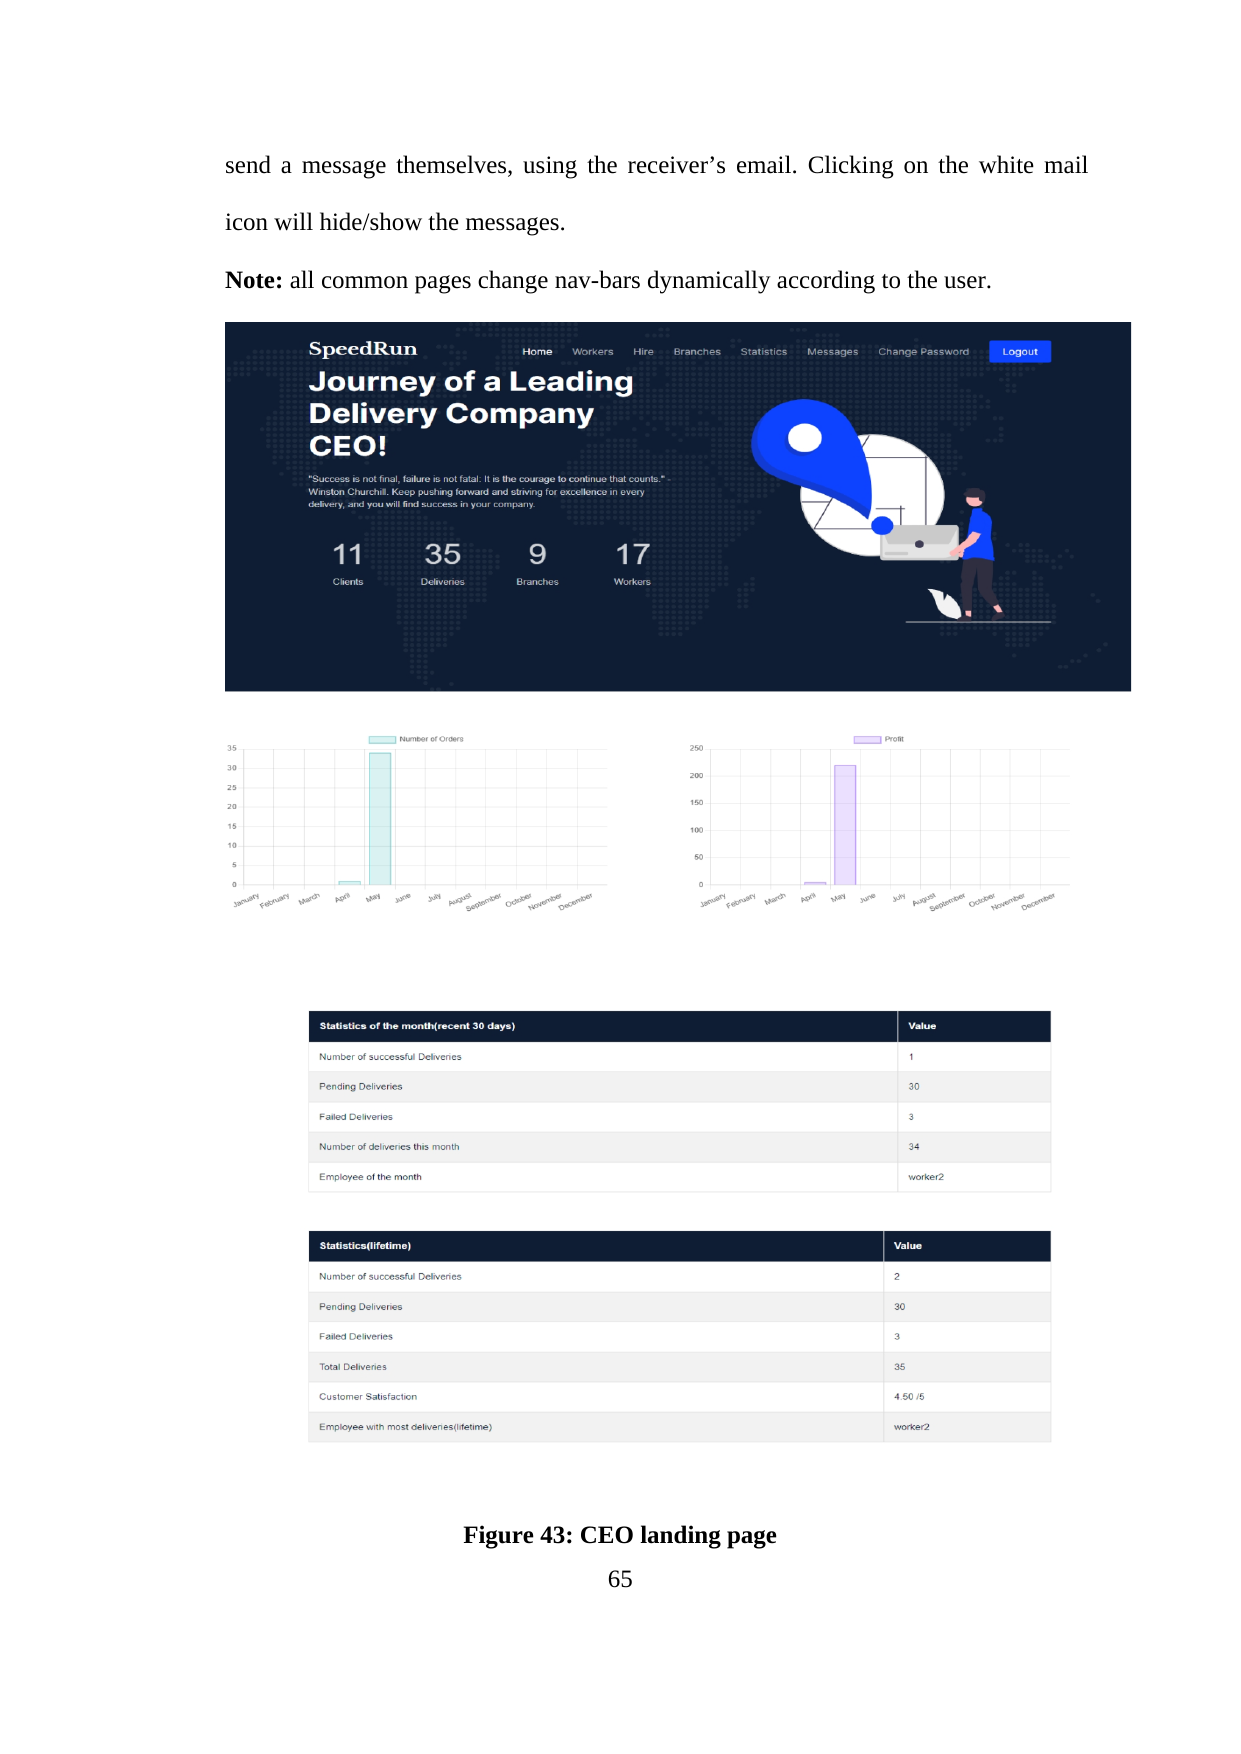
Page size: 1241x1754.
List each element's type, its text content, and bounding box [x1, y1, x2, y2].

text Figure 43: CEO landing page [150, 1520, 1090, 1549]
picture [225, 322, 1132, 1479]
list Note: all common pages change nav-bars dynamically according to the user. [225, 265, 1090, 294]
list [225, 150, 1090, 236]
